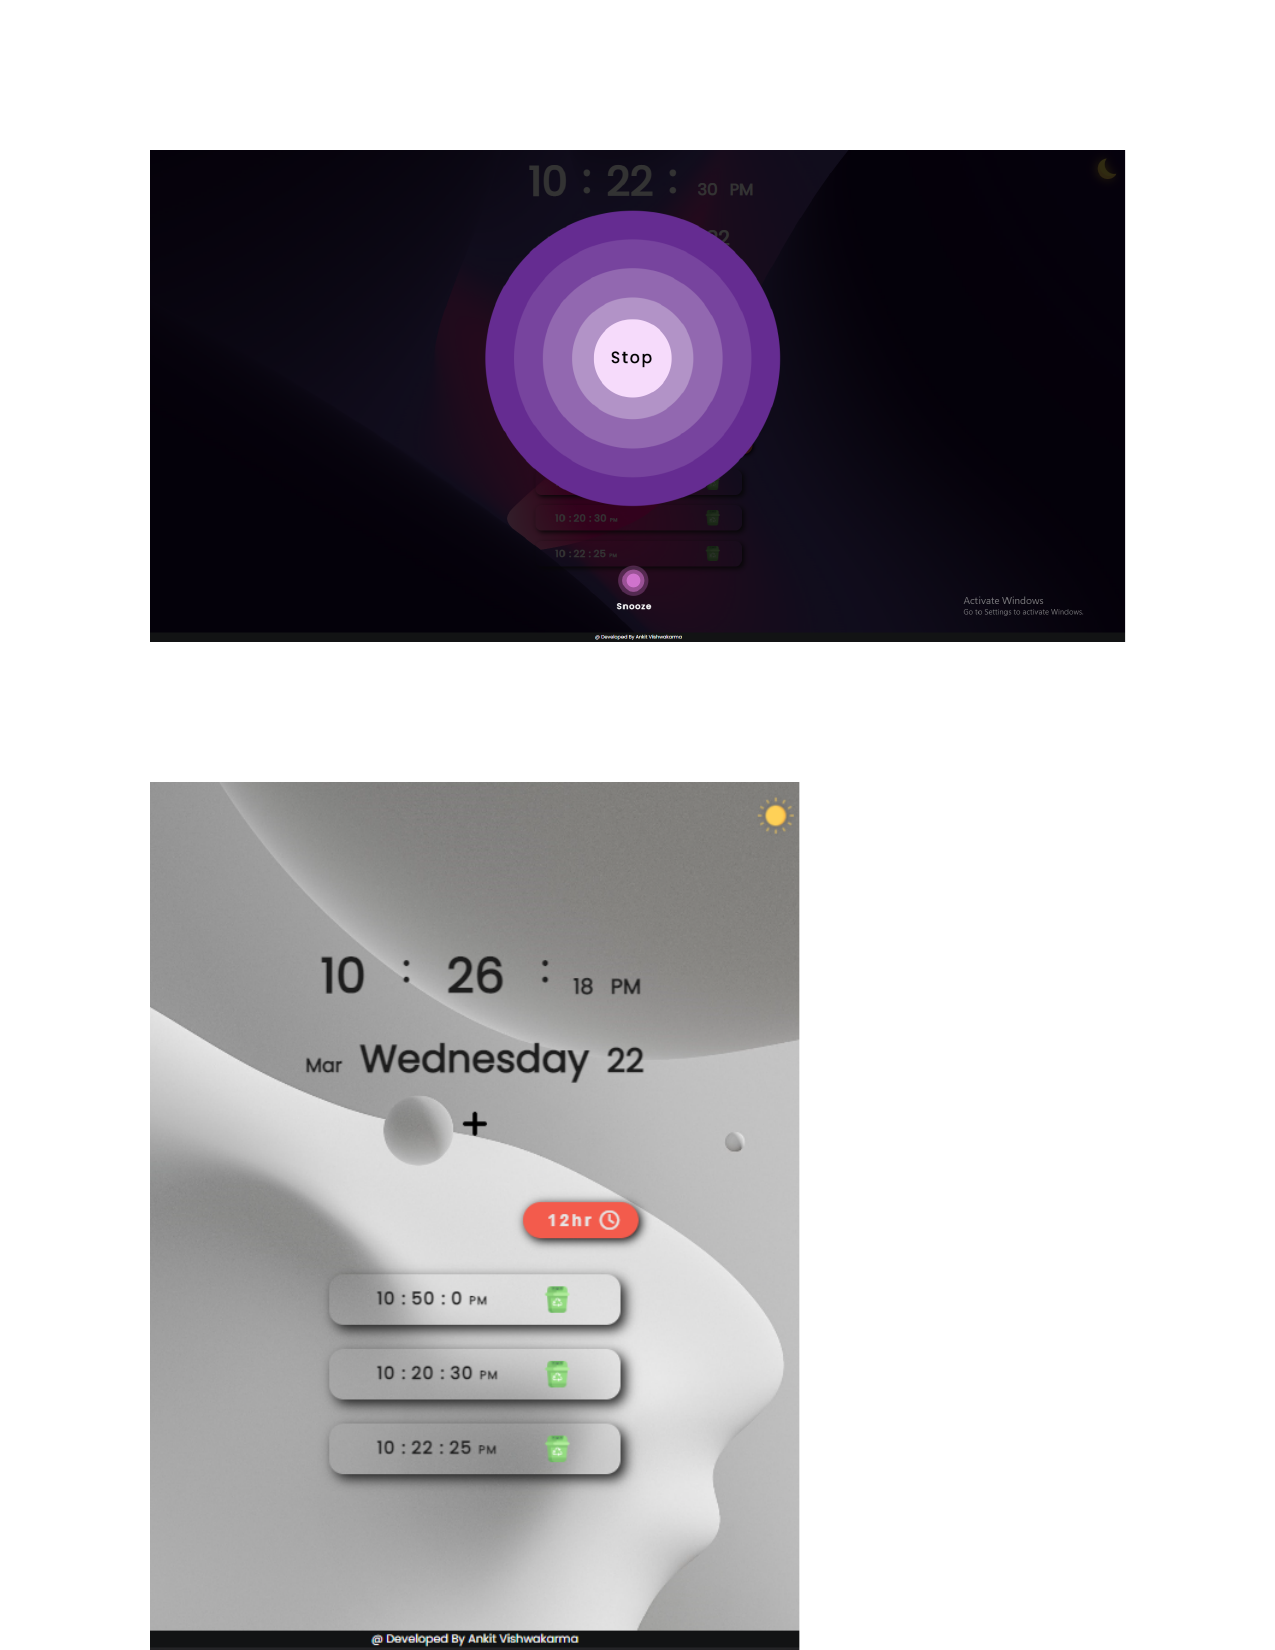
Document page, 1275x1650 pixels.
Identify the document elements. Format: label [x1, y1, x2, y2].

picture [150, 150, 1125, 642]
picture [150, 782, 800, 1650]
